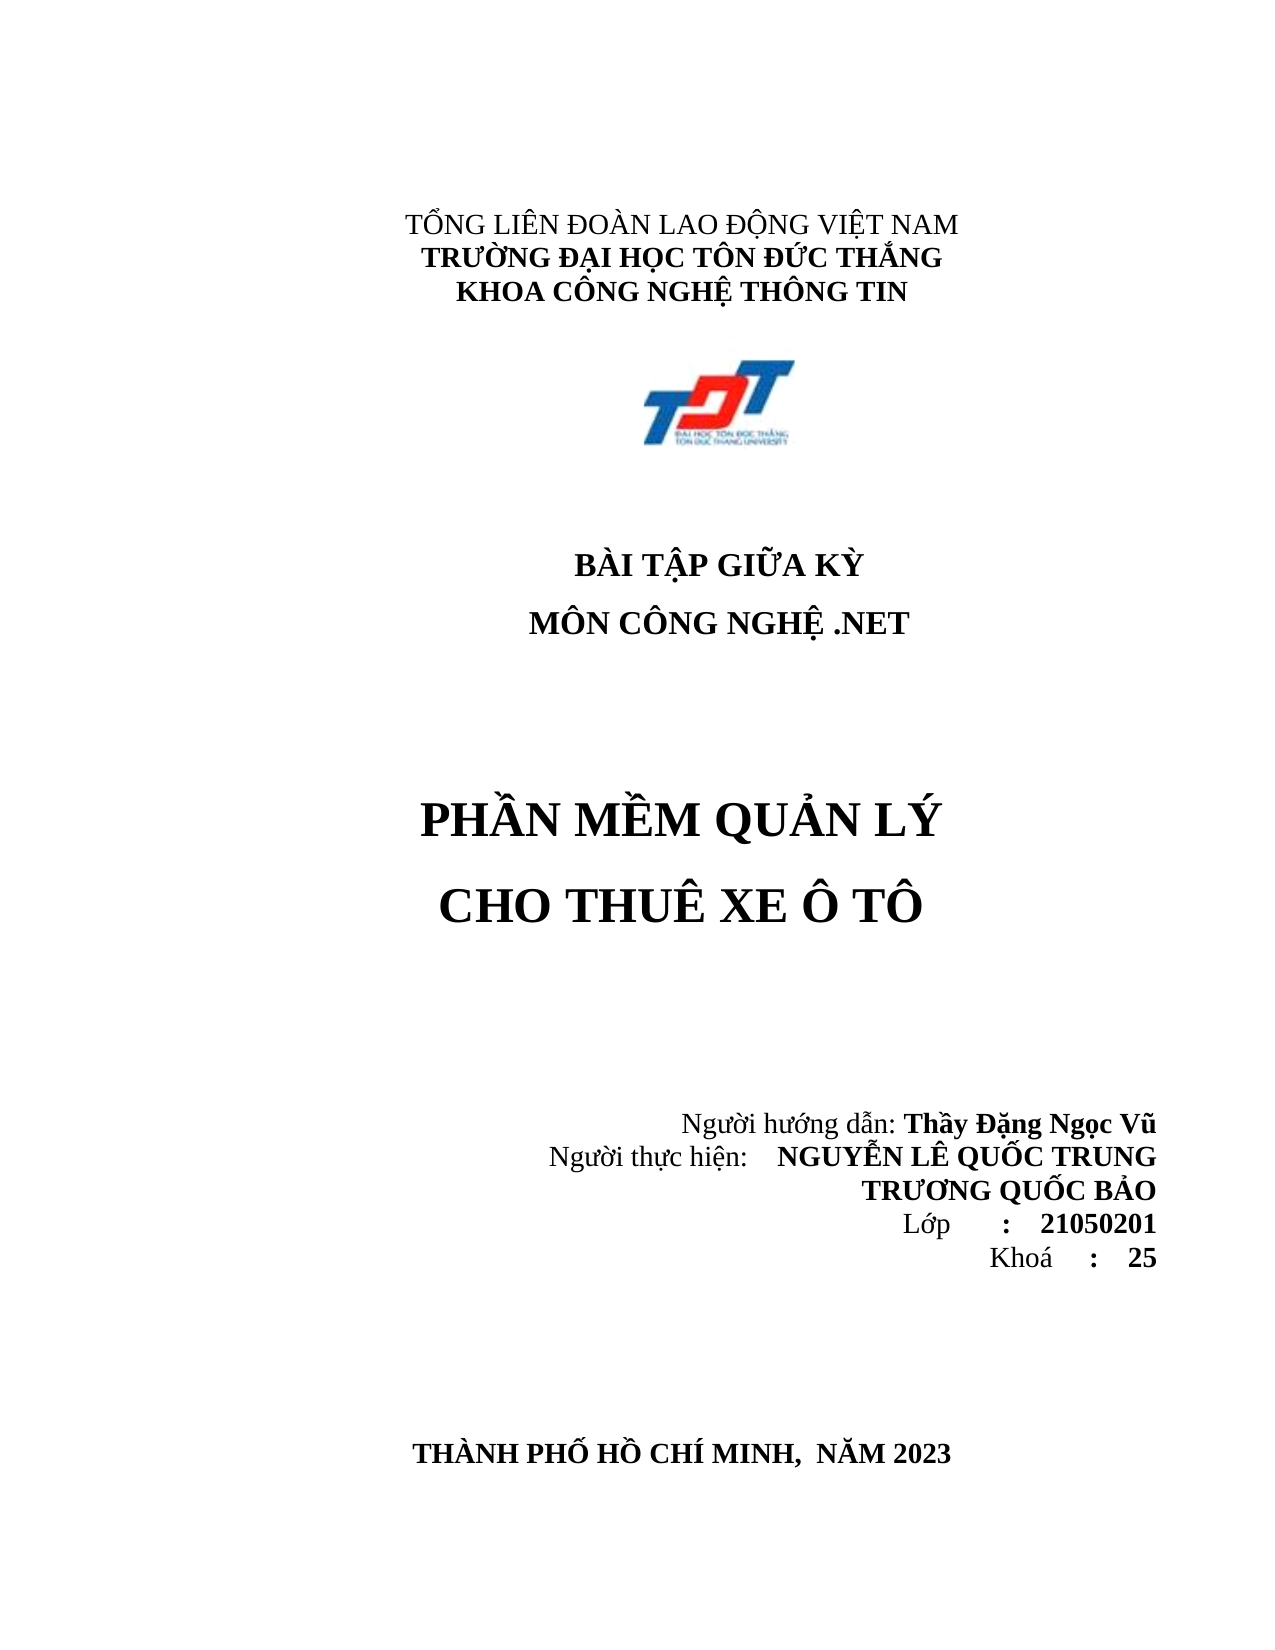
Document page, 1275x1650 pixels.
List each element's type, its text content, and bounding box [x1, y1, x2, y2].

text BÀI TẬP GIỮA KỲ [207, 545, 1157, 584]
text TỔNG LIÊN ĐOÀN LAO ĐỘNG VIỆT NAM [207, 207, 1157, 240]
text KHOA CÔNG NGHỆ THÔNG TIN [207, 274, 1157, 307]
text Lớp : 21050201 [207, 1207, 1157, 1240]
text MÔN CÔNG NGHỆ .NET [207, 603, 1157, 641]
picture [643, 336, 795, 479]
text THÀNH PHỐ HỒ CHÍ MINH, NĂM 2023 [207, 1437, 1157, 1470]
text TRƯỜNG ĐẠI HỌC TÔN ĐỨC THẮNG [207, 240, 1157, 274]
text CHO THUÊ XE Ô TÔ [207, 876, 1157, 933]
text TRƯƠNG QUỐC BẢO [207, 1173, 1157, 1207]
text Người hướng dẫn: Thầy Đặng Ngọc Vũ [207, 1106, 1157, 1139]
text Khoá : 25 [207, 1240, 1157, 1274]
text Người thực hiện: NGUYỄN LÊ QUỐC TRUNG [207, 1139, 1157, 1173]
text PHẦN MỀM QUẢN LÝ [207, 790, 1157, 847]
